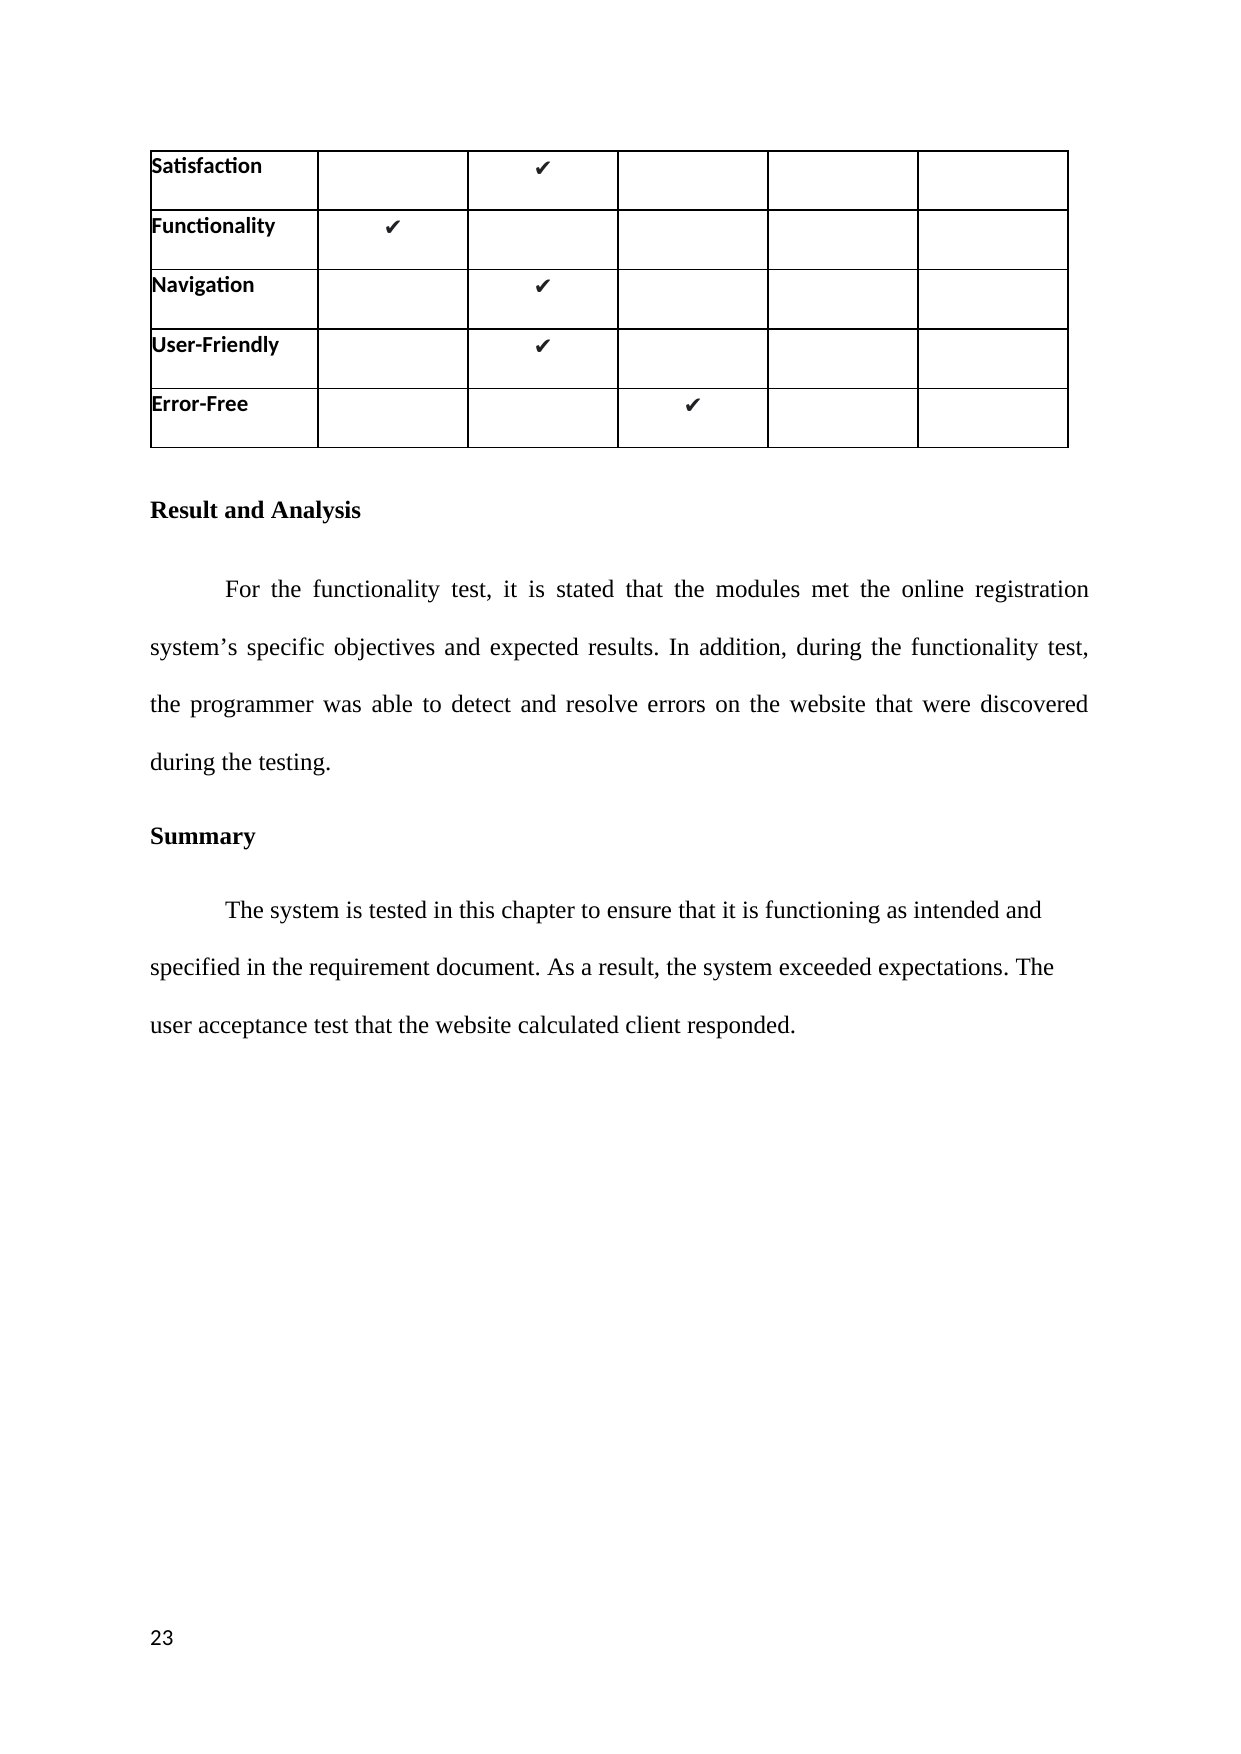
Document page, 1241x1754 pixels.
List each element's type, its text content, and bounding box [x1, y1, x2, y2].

table_cell [919, 330, 1067, 387]
table_cell [619, 152, 767, 209]
table_cell [769, 270, 917, 328]
table_cell [769, 152, 917, 209]
table_cell [919, 211, 1067, 269]
table_cell [319, 152, 467, 209]
table_cell [769, 389, 917, 447]
table_cell User-Friendly [152, 330, 317, 387]
table_cell [769, 211, 917, 269]
text The system is tested in this chapter to ensure that it is functioning as intended and specified in the requirement document. As a result, the system exceeded expectations. The user acceptance test that the website calculated client responded. [150, 895, 1090, 1039]
table_cell Error-Free [152, 389, 317, 447]
table_cell ✔ [469, 330, 617, 387]
table_cell [919, 270, 1067, 328]
table_cell [469, 389, 617, 447]
table_cell [769, 330, 917, 387]
text For the functionality test, it is stated that the modules met the online registration system’s specific objectives and expected results. In addition, during the functionality test, the programmer was able to detect and resolve errors on the website that were discovered during the testing. [150, 574, 1090, 775]
text Result and Analysis [150, 495, 1090, 555]
table_cell [619, 270, 767, 328]
table_cell Navigation [152, 270, 317, 328]
table_cell ✔ [469, 270, 617, 328]
table_cell [319, 330, 467, 387]
table_cell [619, 330, 767, 387]
table_cell ✔ [619, 389, 767, 447]
text Summary [150, 821, 1090, 849]
table_cell Satisfaction [152, 152, 317, 209]
table_cell [619, 211, 767, 269]
table_cell ✔ [469, 152, 617, 209]
table_cell ✔ [319, 211, 467, 269]
table_cell [319, 270, 467, 328]
table_cell [319, 389, 467, 447]
table_cell Functionality [152, 211, 317, 269]
table_cell [469, 211, 617, 269]
table_cell [919, 152, 1067, 209]
table_cell [919, 389, 1067, 447]
